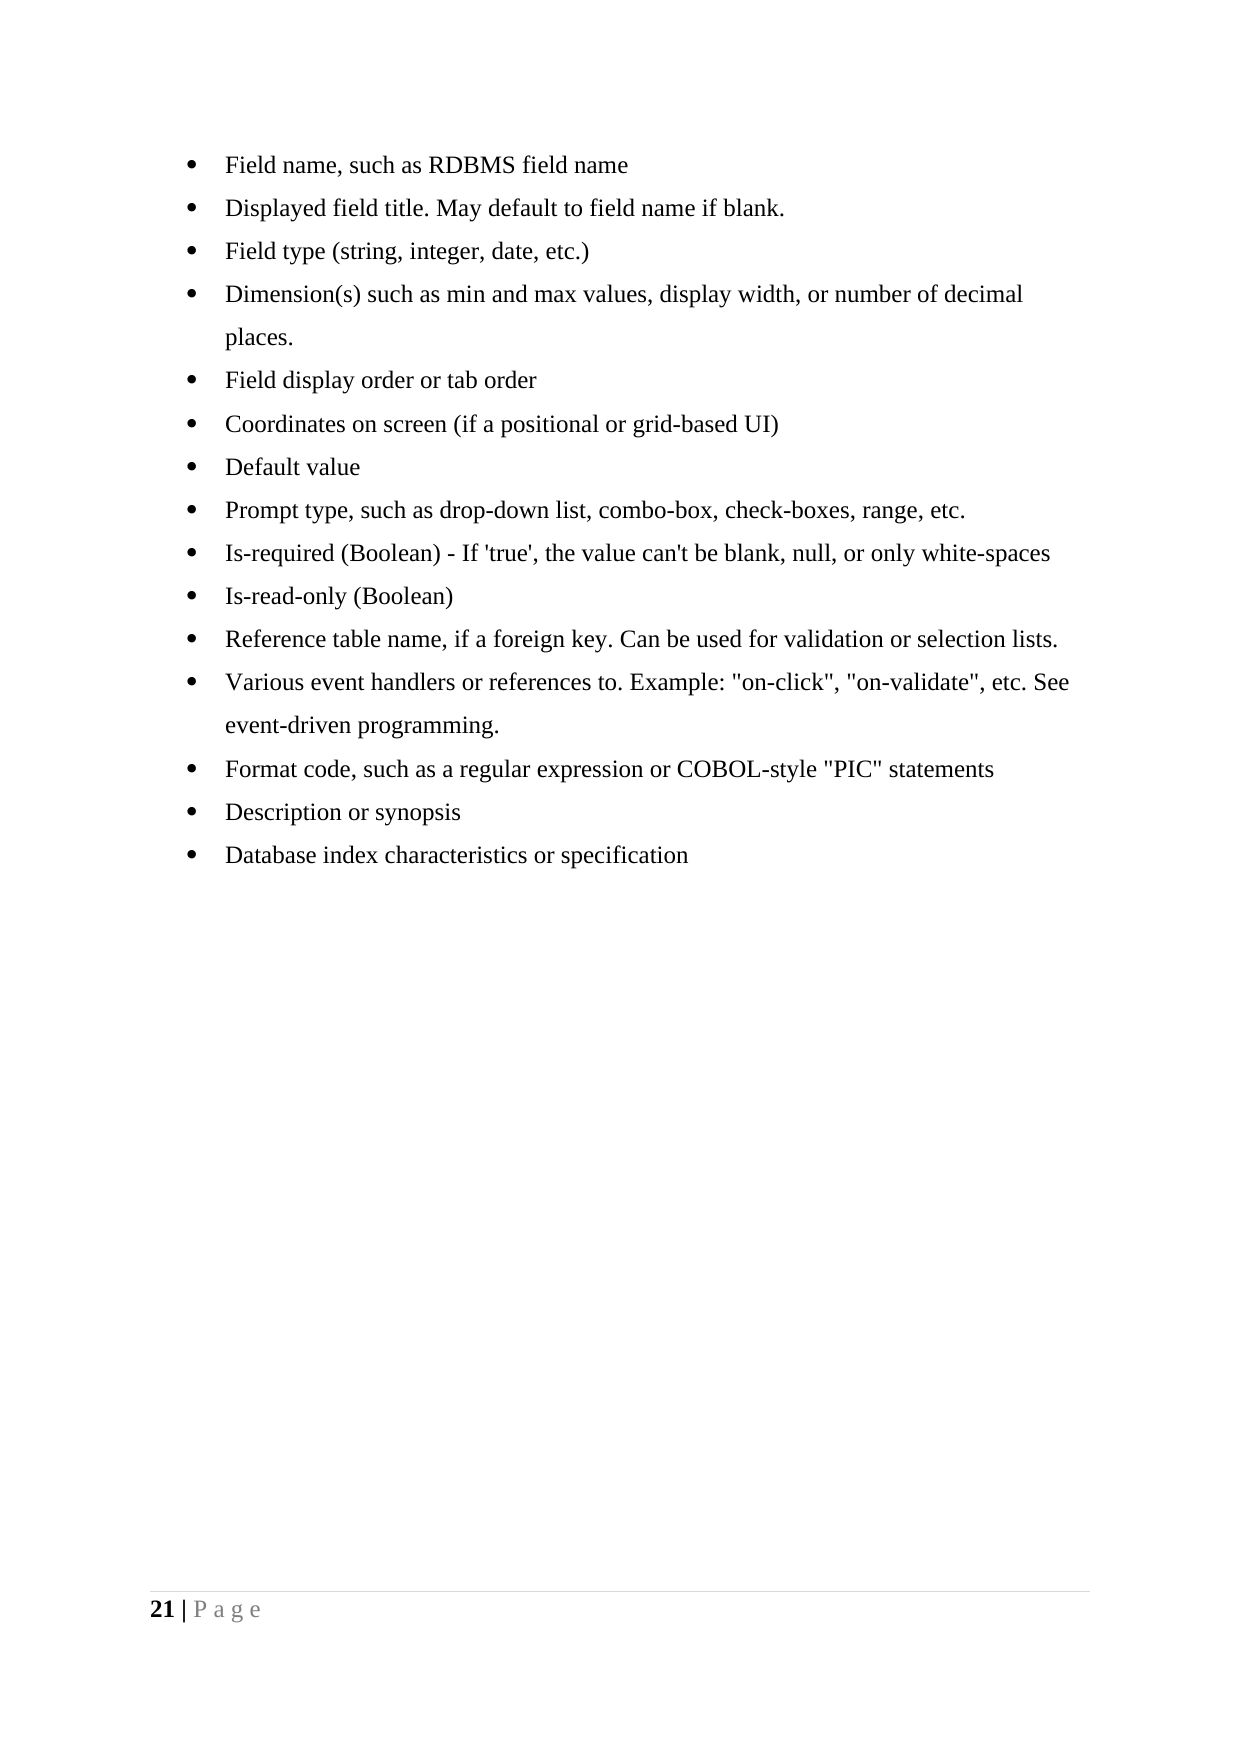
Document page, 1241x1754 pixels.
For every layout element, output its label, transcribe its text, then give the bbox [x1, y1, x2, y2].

list Field display order or tab order [187, 366, 1090, 394]
list Prompt type, such as drop-down list, combo-box, check-boxes, range, etc. [187, 495, 1090, 524]
list Default value [187, 452, 1090, 481]
list Description or synopsis [187, 797, 1090, 826]
list Database index characteristics or specification [187, 840, 1090, 869]
list Is-required (Boolean) - If 'true', the value can't be blank, null, or only white-spaces [187, 538, 1090, 567]
list Is-read-only (Boolean) [187, 581, 1090, 610]
list Format code, such as a regular expression or COBOL-style "PIC" statements [187, 754, 1090, 782]
list Reference table name, if a foreign key. Can be used for validation or selection lists. [187, 624, 1090, 653]
list Field type (string, integer, date, etc.) [187, 236, 1090, 265]
list Dimension(s) such as min and max values, display width, or number of decimal places. [187, 279, 1090, 351]
list Various event handlers or references to. Example: "on-click", "on-validate", etc. See event-driven programming. [187, 667, 1090, 739]
list Field name, such as RDBMS field name [187, 150, 1090, 179]
list Displayed field title. May default to field name if blank. [187, 193, 1090, 222]
list Coordinates on screen (if a positional or grid-based UI) [187, 409, 1090, 437]
